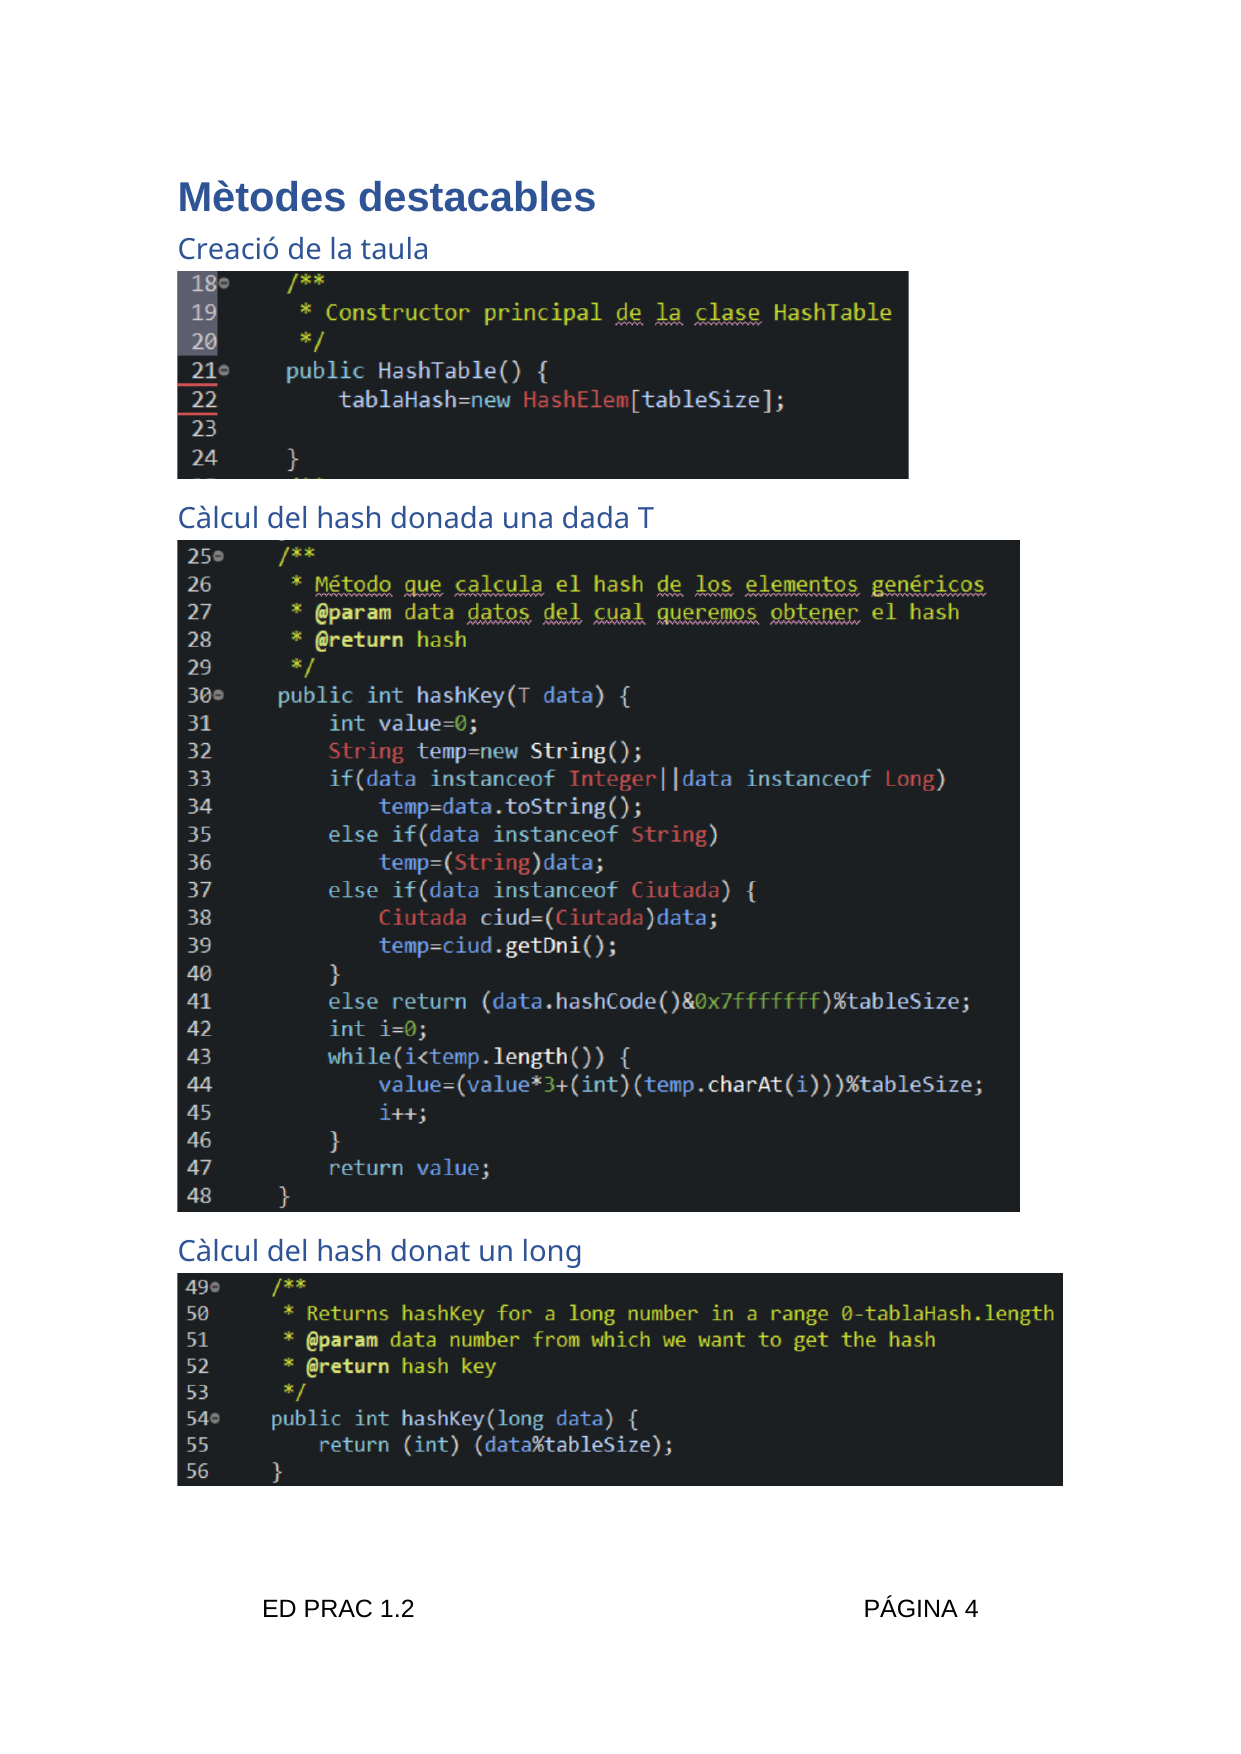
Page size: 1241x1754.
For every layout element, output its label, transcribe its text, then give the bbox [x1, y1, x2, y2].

subtitle Mètodes destacables [177, 173, 1063, 221]
picture [177, 271, 909, 479]
subtitle Càlcul del hash donat un long [177, 1230, 1063, 1270]
subtitle Càlcul del hash donada una dada T [177, 497, 1063, 537]
subtitle Creació de la taula [177, 228, 1063, 268]
picture [177, 540, 1020, 1212]
picture [177, 1273, 1063, 1486]
